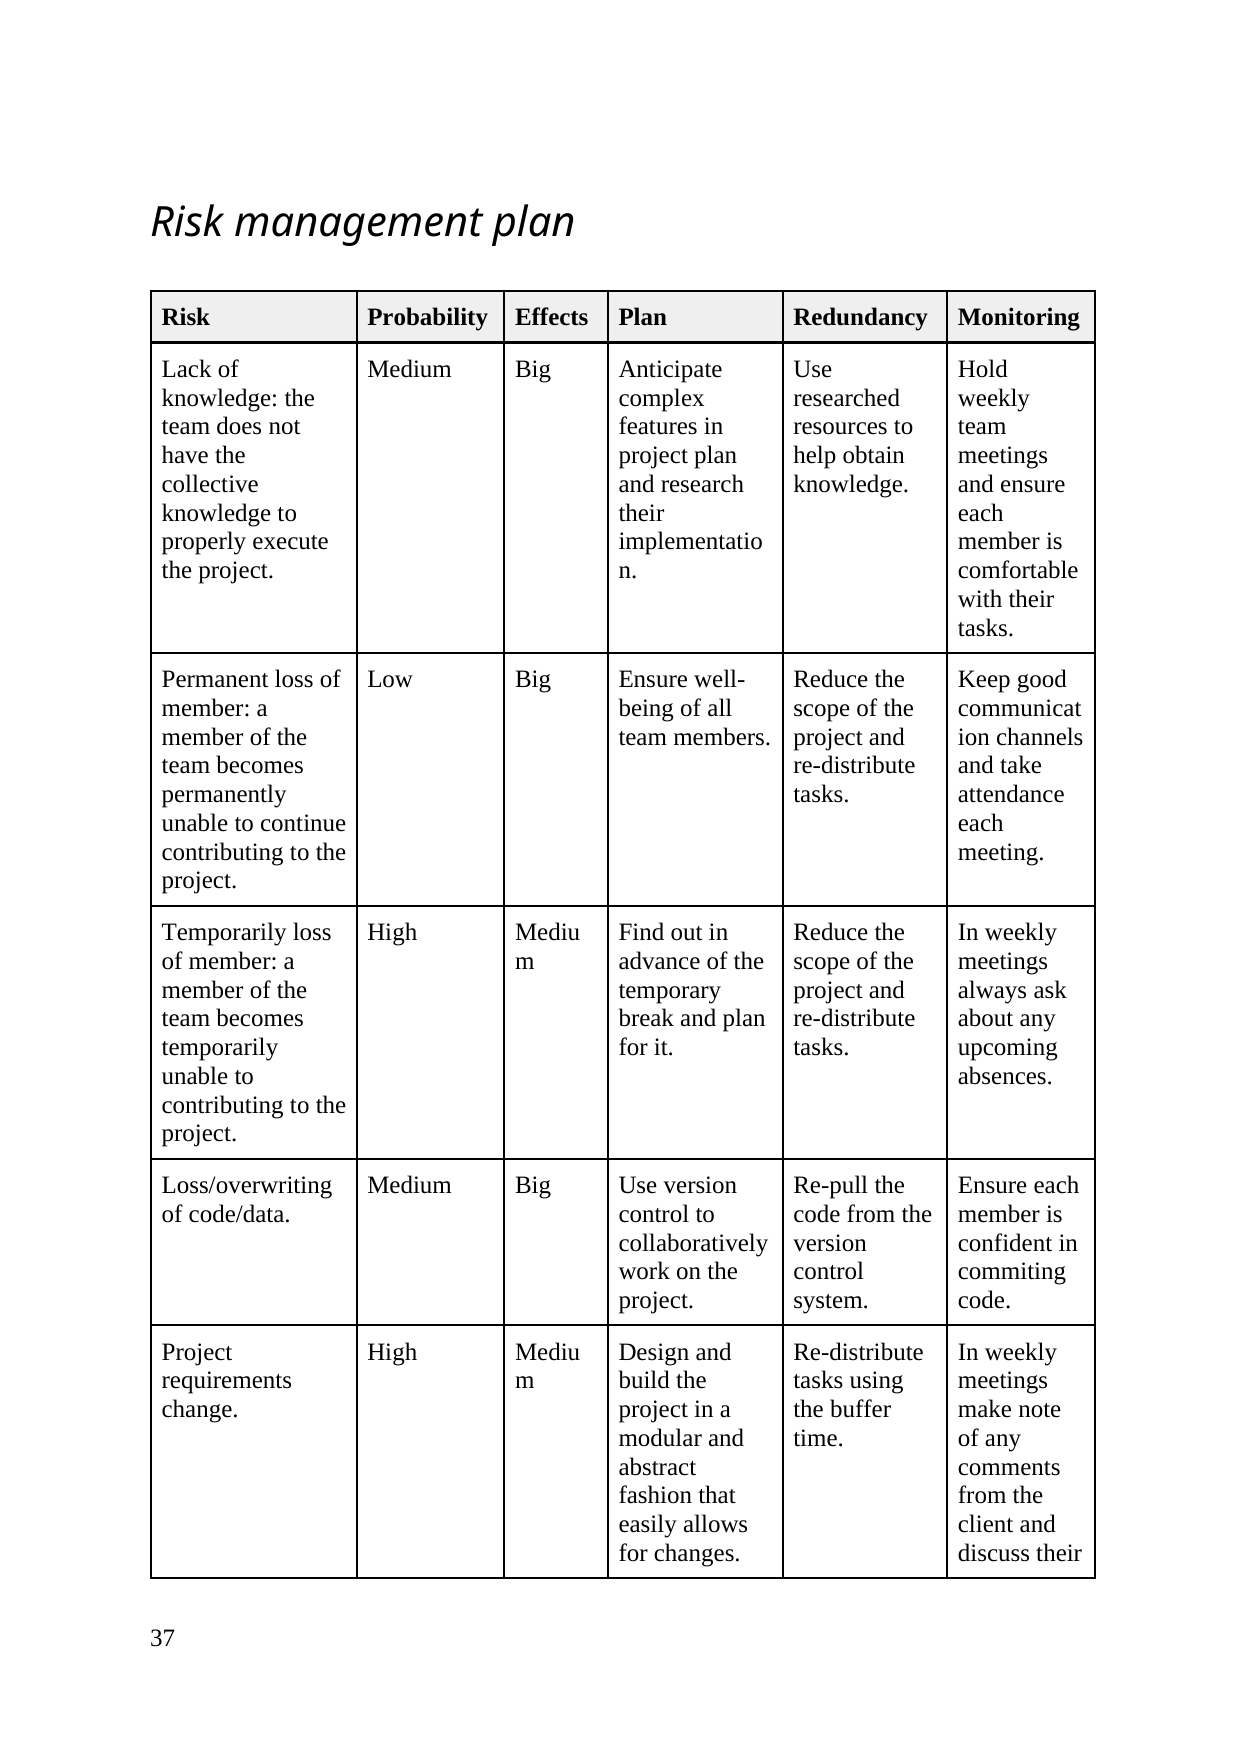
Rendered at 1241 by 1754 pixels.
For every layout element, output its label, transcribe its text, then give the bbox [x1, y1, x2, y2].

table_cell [609, 1326, 782, 1577]
table_cell Reduce the scope of the project and re-distribute tasks. [784, 654, 946, 905]
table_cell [152, 1326, 356, 1577]
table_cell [784, 1326, 946, 1577]
table_header Monitoring [948, 292, 1094, 341]
table_cell Big [505, 344, 607, 652]
table_cell Lack of knowledge: the team does not have the collective knowledge to properly execute the project. [152, 344, 356, 652]
table_cell Low [358, 654, 503, 905]
table_header Effects [505, 292, 607, 341]
table_cell Medium [358, 344, 503, 652]
table_cell Big [505, 1160, 607, 1324]
table_cell High [358, 907, 503, 1158]
table_cell Medium [358, 1160, 503, 1324]
table_header Risk [152, 292, 356, 341]
table_cell Ensure each member is confident in commiting code. [948, 1160, 1094, 1324]
table_cell Temporarily loss of member: a member of the team becomes temporarily unable to contributing to the project. [152, 907, 356, 1158]
table_header Probability [358, 292, 503, 341]
table_cell Anticipate complex features in project plan and research their implementation. [609, 344, 782, 652]
table_cell Re-pull the code from the version control system. [784, 1160, 946, 1324]
table_cell Loss/overwriting of code/data. [152, 1160, 356, 1324]
table_cell Hold weekly team meetings and ensure each member is comfortable with their tasks. [948, 344, 1094, 652]
table_cell Medium [505, 1326, 607, 1577]
table_cell Medium [505, 907, 607, 1158]
table_cell Use version control to collaboratively work on the project. [609, 1160, 782, 1324]
table_cell High [358, 1326, 503, 1577]
table_cell Ensure well-being of all team members. [609, 654, 782, 905]
table_cell Reduce the scope of the project and re-distribute tasks. [784, 907, 946, 1158]
table_cell Permanent loss of member: a member of the team becomes permanently unable to continue contributing to the project. [152, 654, 356, 905]
table_cell Big [505, 654, 607, 905]
table_cell In weekly meetings always ask about any upcoming absences. [948, 907, 1094, 1158]
table_cell Use researched resources to help obtain knowledge. [784, 344, 946, 652]
subtitle Risk management plan [150, 192, 1090, 248]
table_header Plan [609, 292, 782, 341]
table_header Redundancy [784, 292, 946, 341]
table_cell Keep good communication channels and take attendance each meeting. [948, 654, 1094, 905]
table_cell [948, 1326, 1094, 1577]
table_cell Find out in advance of the temporary break and plan for it. [609, 907, 782, 1158]
